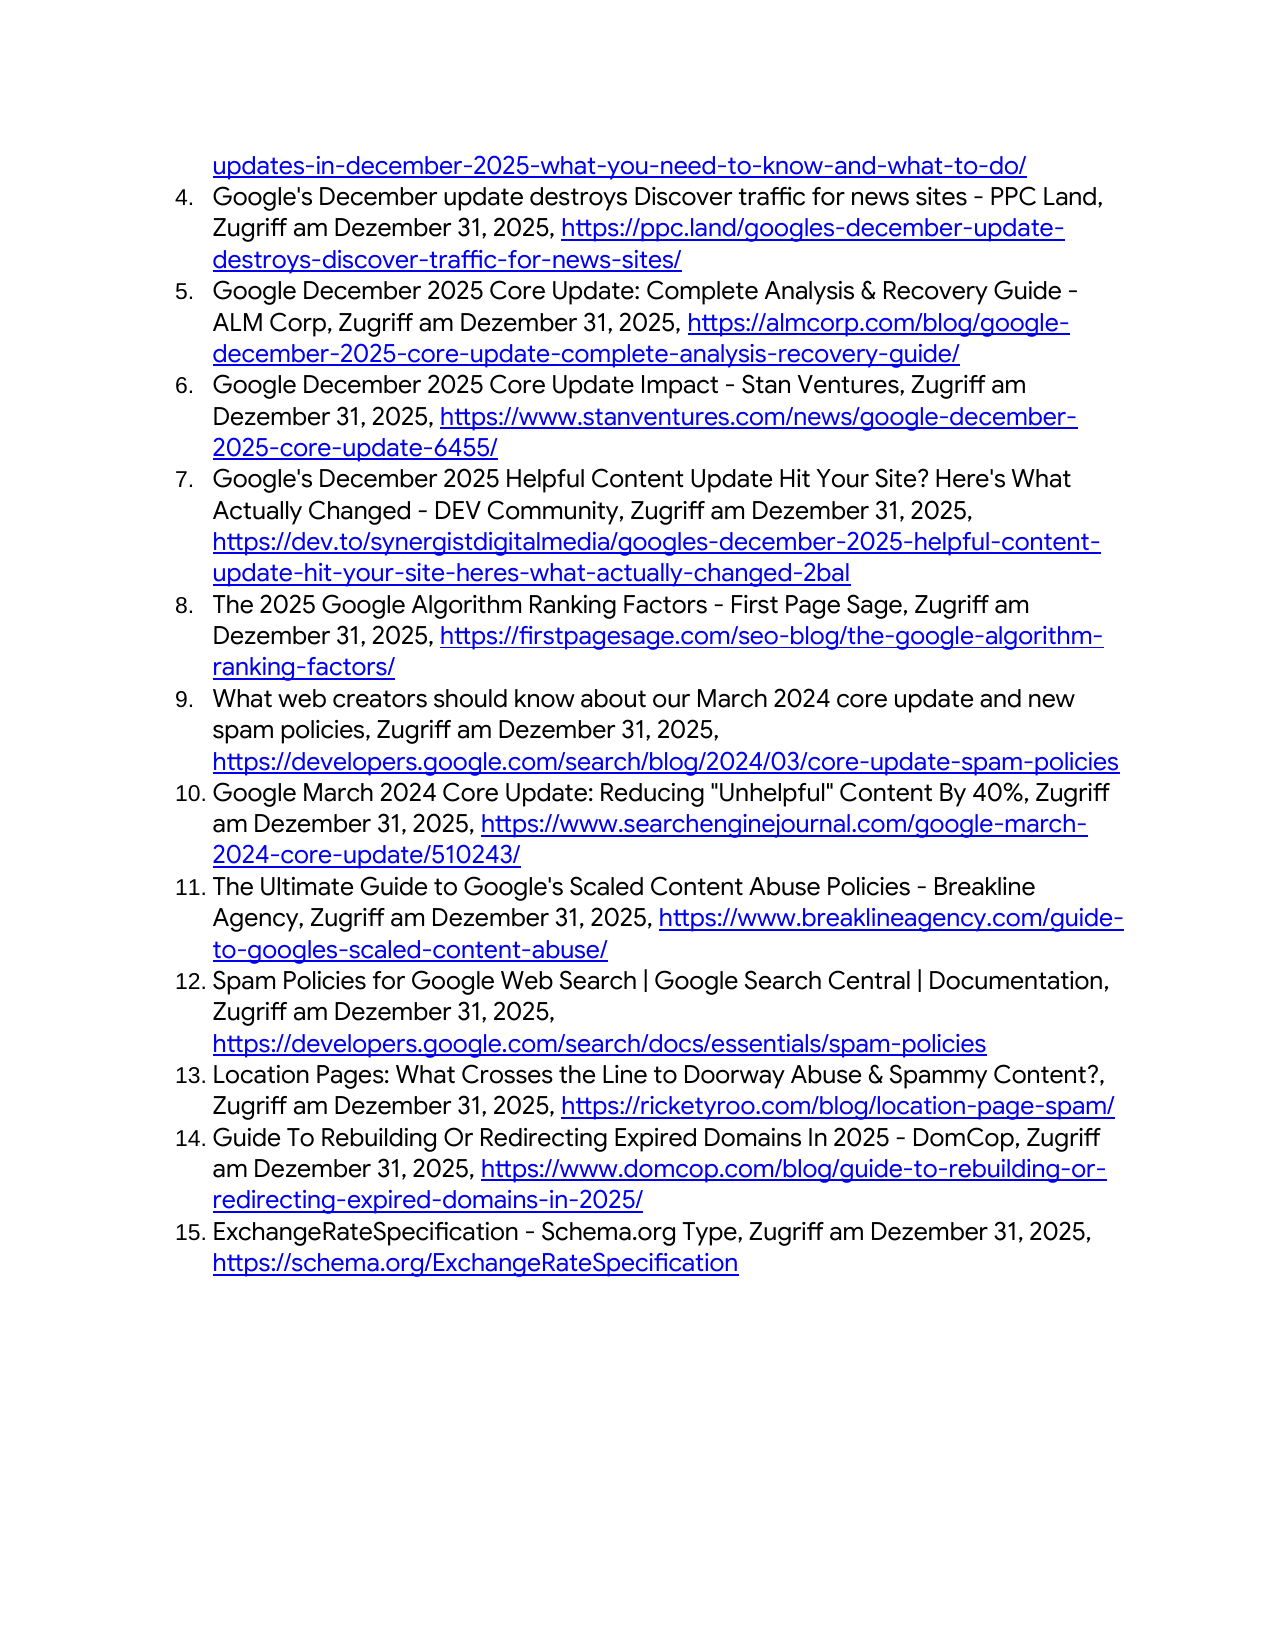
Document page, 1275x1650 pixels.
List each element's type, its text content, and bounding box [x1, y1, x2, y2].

list The 2025 Google Algorithm Ranking Factors - First Page Sage, Zugriff am Dezember 31, 2025, https://firstpagesage.com/seo-blog/the-google-algorithm-ranking-factors/ [175, 589, 1125, 683]
list The Ultimate Guide to Google's Scaled Content Abuse Policies - Breakline Agency, Zugriff am Dezember 31, 2025, https://www.breaklineagency.com/guide-to-googles-scaled-content-abuse/ [175, 871, 1125, 965]
list ExchangeRateSpecification - Schema.org Type, Zugriff am Dezember 31, 2025, https://schema.org/ExchangeRateSpecification [175, 1216, 1125, 1279]
list Google's December 2025 Helpful Content Update Hit Your Site? Here's What Actually Changed - DEV Community, Zugriff am Dezember 31, 2025, https://dev.to/synergistdigitalmedia/googles-december-2025-helpful-content-update-hit-your-site-heres-what-actually-changed-2bal [175, 463, 1125, 589]
list Google December 2025 Core Update Impact - Stan Ventures, Zugriff am Dezember 31, 2025, https://www.stanventures.com/news/google-december-2025-core-update-6455/ [175, 369, 1125, 463]
list Google's December update destroys Discover traffic for news sites - PPC Land, Zugriff am Dezember 31, 2025, https://ppc.land/googles-december-update-destroys-discover-traffic-for-news-sites/ [175, 181, 1125, 275]
list Guide To Rebuilding Or Redirecting Expired Domains In 2025 - DomCop, Zugriff am Dezember 31, 2025, https://www.domcop.com/blog/guide-to-rebuilding-or-redirecting-expired-domains-in-2025/ [175, 1122, 1125, 1216]
list Location Pages: What Crosses the Line to Doorway Abuse & Spammy Content?, Zugriff am Dezember 31, 2025, https://ricketyroo.com/blog/location-page-spam/ [175, 1059, 1125, 1122]
list Google December 2025 Core Update: Complete Analysis & Recovery Guide - ALM Corp, Zugriff am Dezember 31, 2025, https://almcorp.com/blog/google-december-2025-core-update-complete-analysis-recovery-guide/ [175, 275, 1125, 369]
list Spam Policies for Google Web Search | Google Search Central | Documentation, Zugriff am Dezember 31, 2025, https://developers.google.com/search/docs/essentials/spam-policies [175, 965, 1125, 1059]
list Google March 2024 Core Update: Reducing "Unhelpful" Content By 40%, Zugriff am Dezember 31, 2025, https://www.searchenginejournal.com/google-march-2024-core-update/510243/ [175, 777, 1125, 871]
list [175, 150, 1125, 181]
list What web creators should know about our March 2024 core update and new spam policies, Zugriff am Dezember 31, 2025, https://developers.google.com/search/blog/2024/03/core-update-spam-policies [175, 683, 1125, 777]
